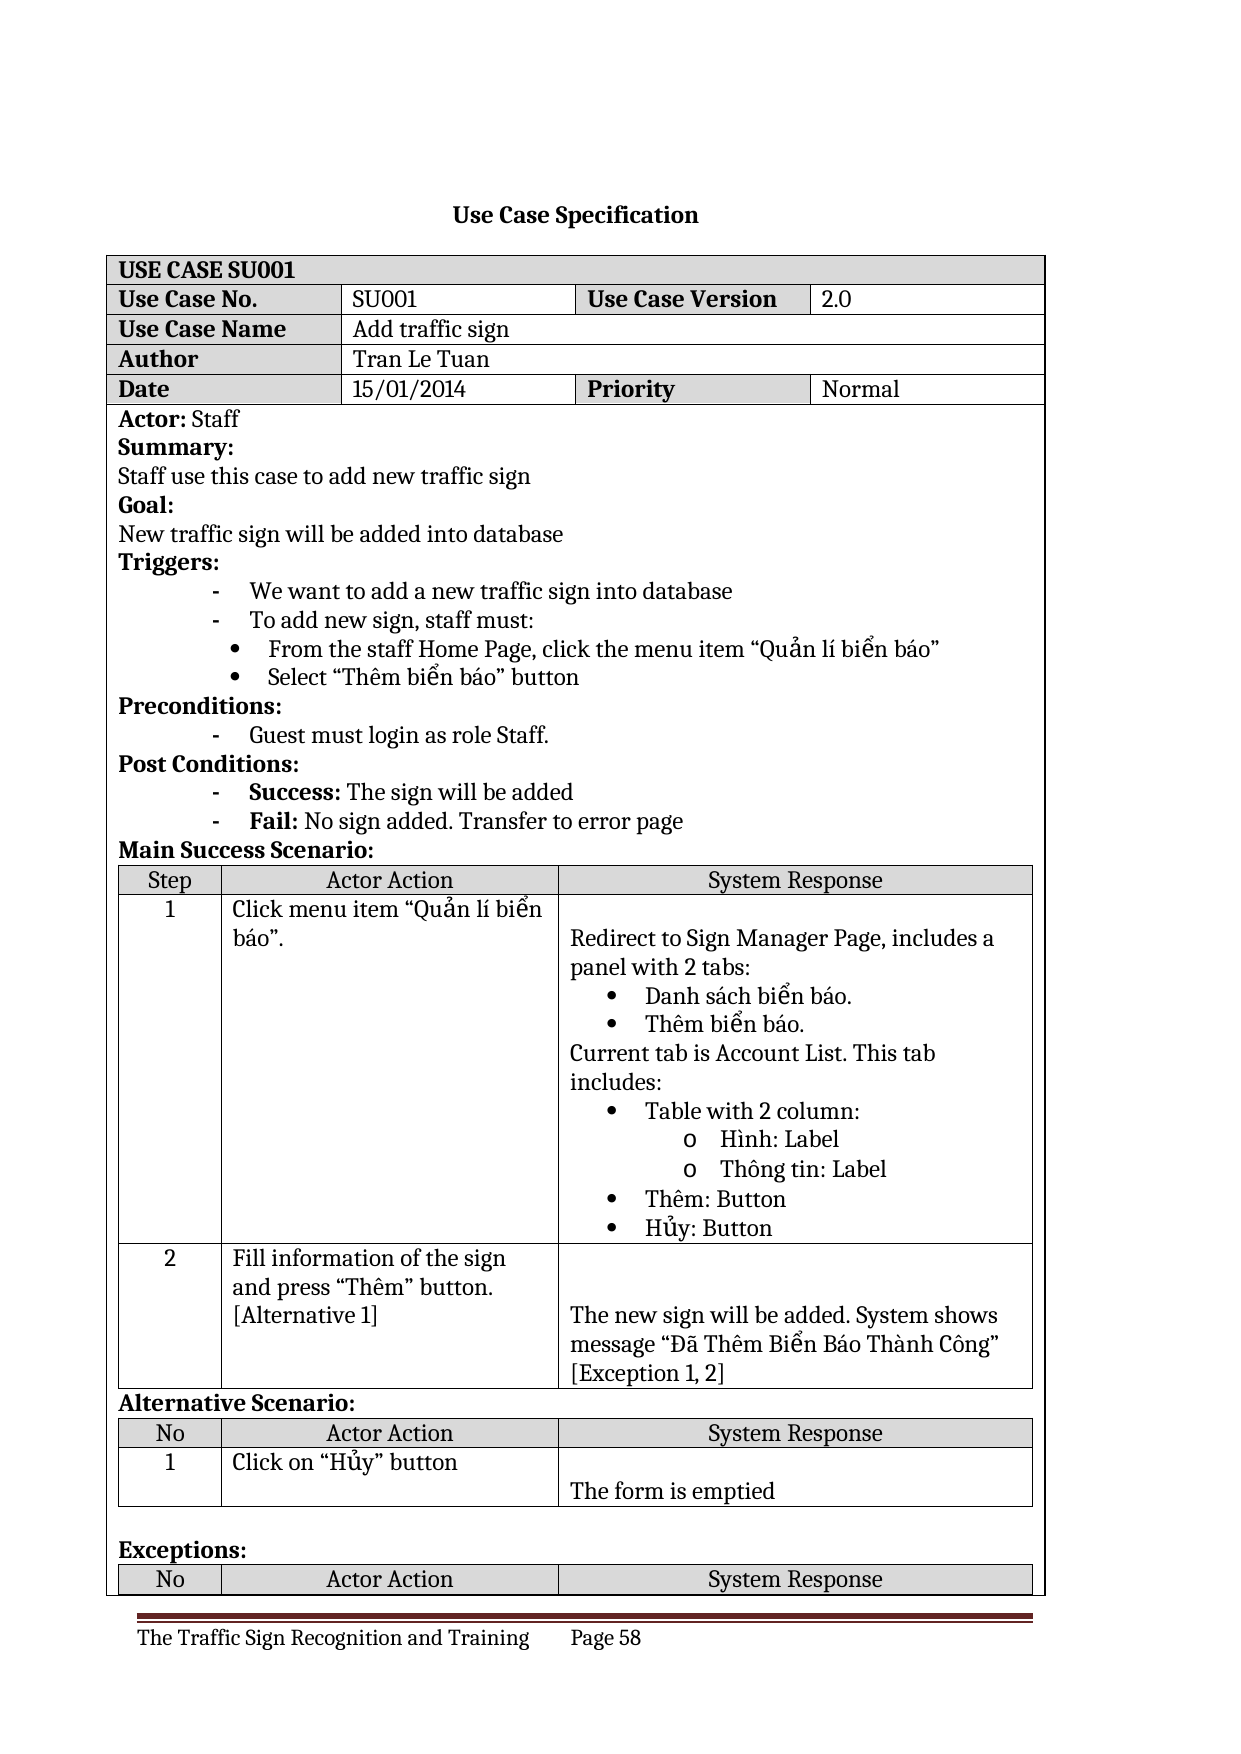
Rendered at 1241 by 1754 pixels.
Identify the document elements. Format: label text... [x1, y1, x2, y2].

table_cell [107, 405, 1044, 1595]
table_cell 15/01/2014 [342, 375, 575, 403]
table_cell Author [107, 345, 341, 374]
table_cell SU001 [342, 285, 575, 314]
table_cell Date [107, 375, 341, 403]
table_cell Normal [811, 375, 1044, 403]
table_cell Priority [576, 375, 810, 403]
table_cell Use Case Name [107, 315, 341, 344]
subtitle Use Case Specification [118, 201, 1033, 229]
table_cell Tran Le Tuan [342, 345, 1044, 374]
table_cell Add traffic sign [342, 315, 1044, 344]
table_cell Use Case No. [107, 285, 341, 314]
table_cell 2.0 [811, 285, 1044, 314]
table_cell Use Case Version [576, 285, 810, 314]
table_header USE CASE SU001 [107, 256, 1044, 284]
